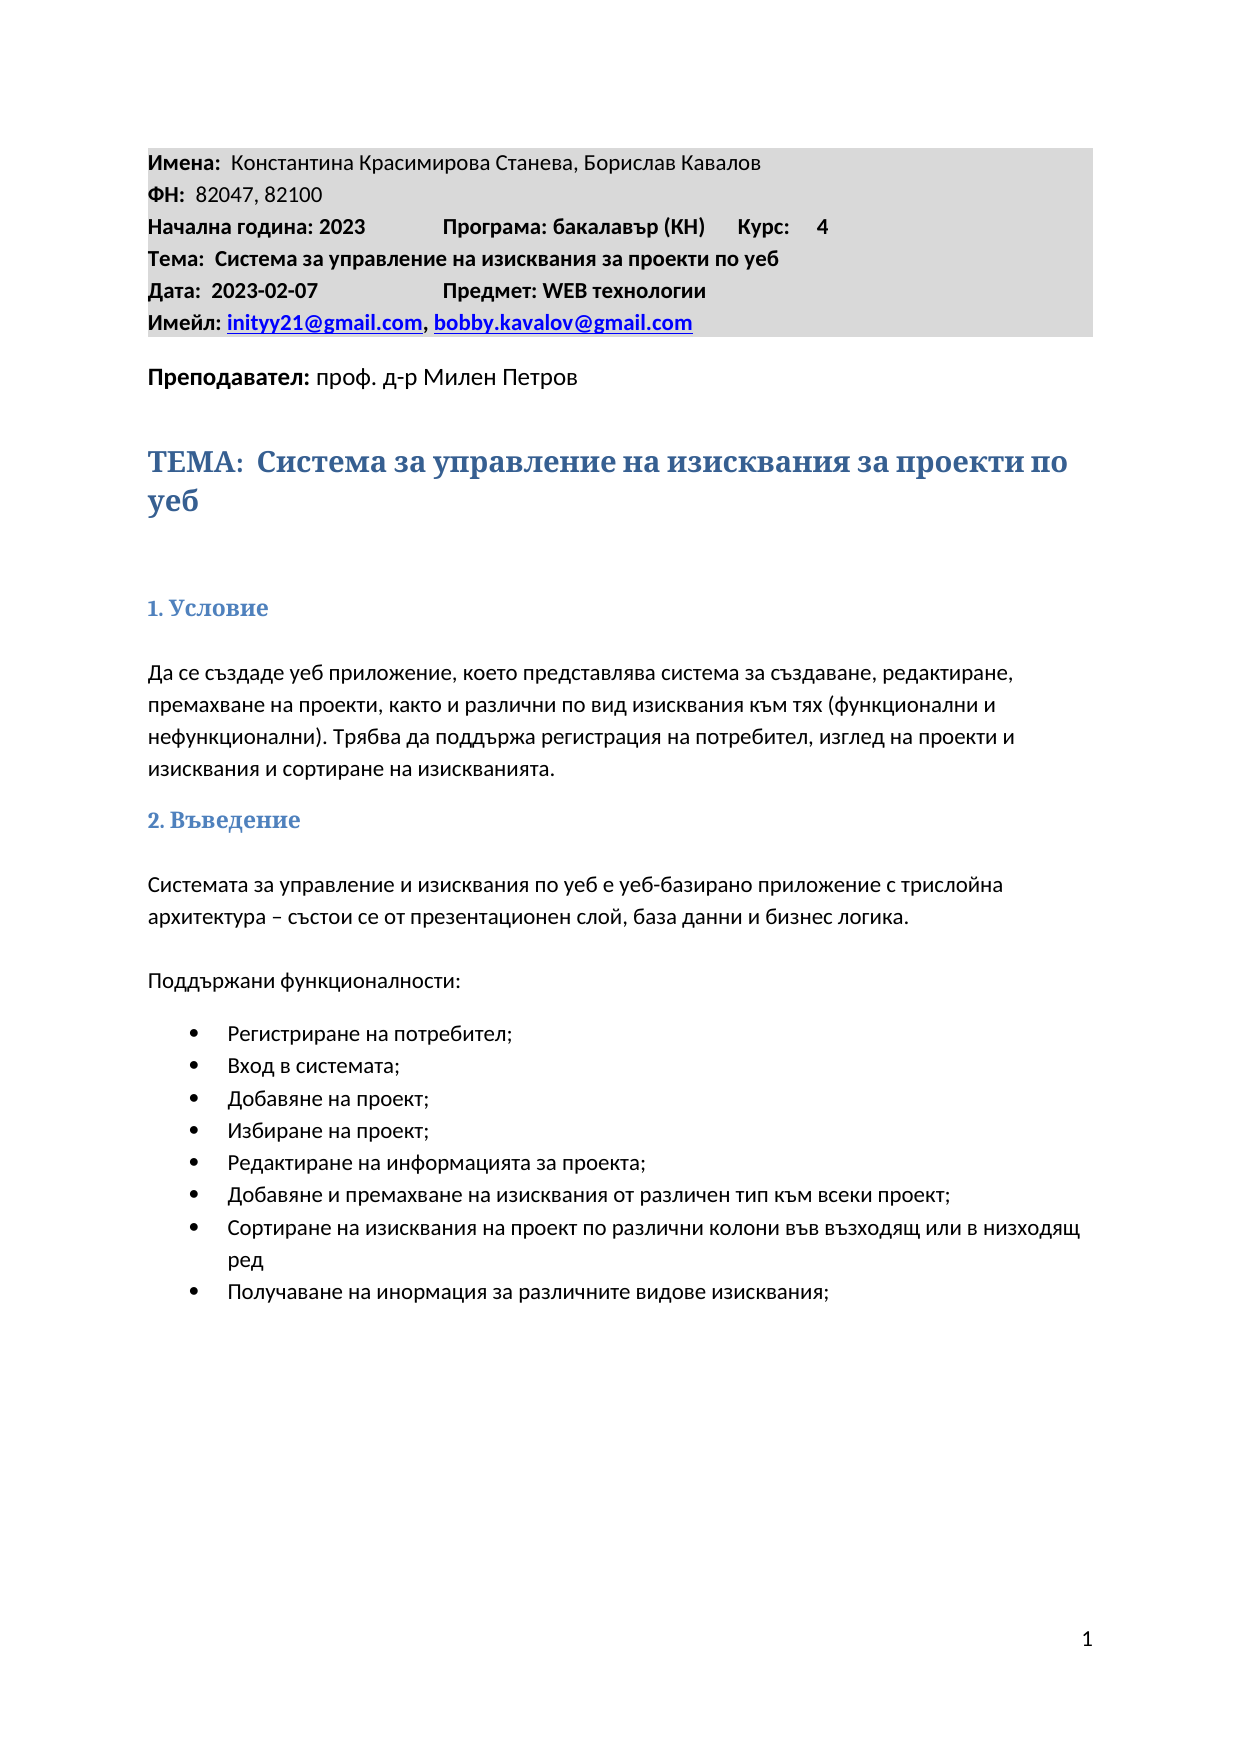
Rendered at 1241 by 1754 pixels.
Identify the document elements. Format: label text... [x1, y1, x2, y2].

list Добавяне и премахване на изисквания от различен тип към всеки проект; [190, 1180, 1093, 1208]
list Регистриране на потребител; [190, 1019, 1093, 1047]
subtitle 2. Въведение [148, 807, 1093, 834]
text Системата за управление и изисквания по уеб е уеб-базирано приложение с трислойна архитектура – състои се от презентационен слой, база данни и бизнес логика. Поддържани функционалности: [148, 838, 1093, 994]
list Сортиране на изисквания на проект по различни колони във възходящ или в низходящ ред [190, 1213, 1093, 1273]
text Да се създаде уеб приложение, което представлява система за създаване, редактиране, премахване на проекти, както и различни по вид изисквания към тях (функционални и нефункционални). Трябва да поддържа регистрация на потребител, изглед на проекти и изисквания и сортиране на изискванията. [148, 626, 1093, 782]
text Преподавател: проф. д-р Милен Петров [148, 362, 1093, 392]
list Избиране на проект; [190, 1116, 1093, 1144]
list Получаване на инормация за различните видове изисквания; [190, 1277, 1093, 1305]
list Вход в системата; [190, 1052, 1093, 1080]
text Имена: Константина Красимирова Станева, Борислав Кавалов ФН: 82047, 82100 Начална година: 2023 Програма: бакалавър (КН) Курс: 4 Тема: Система за управление на изисквания за проекти по уеб Дата: 2023-02-07 Предмет: WEB технологии Имейл: inityy21@gmail.com, bobby.kavalov@gmail.com [148, 148, 1093, 337]
list Добавяне на проект; [190, 1084, 1093, 1112]
subtitle ТЕМА: Система за управление на изисквания за проекти по уеб [148, 447, 1093, 519]
subtitle 1. Условие [148, 596, 1093, 622]
list Редактиране на информацията за проекта; [190, 1148, 1093, 1176]
